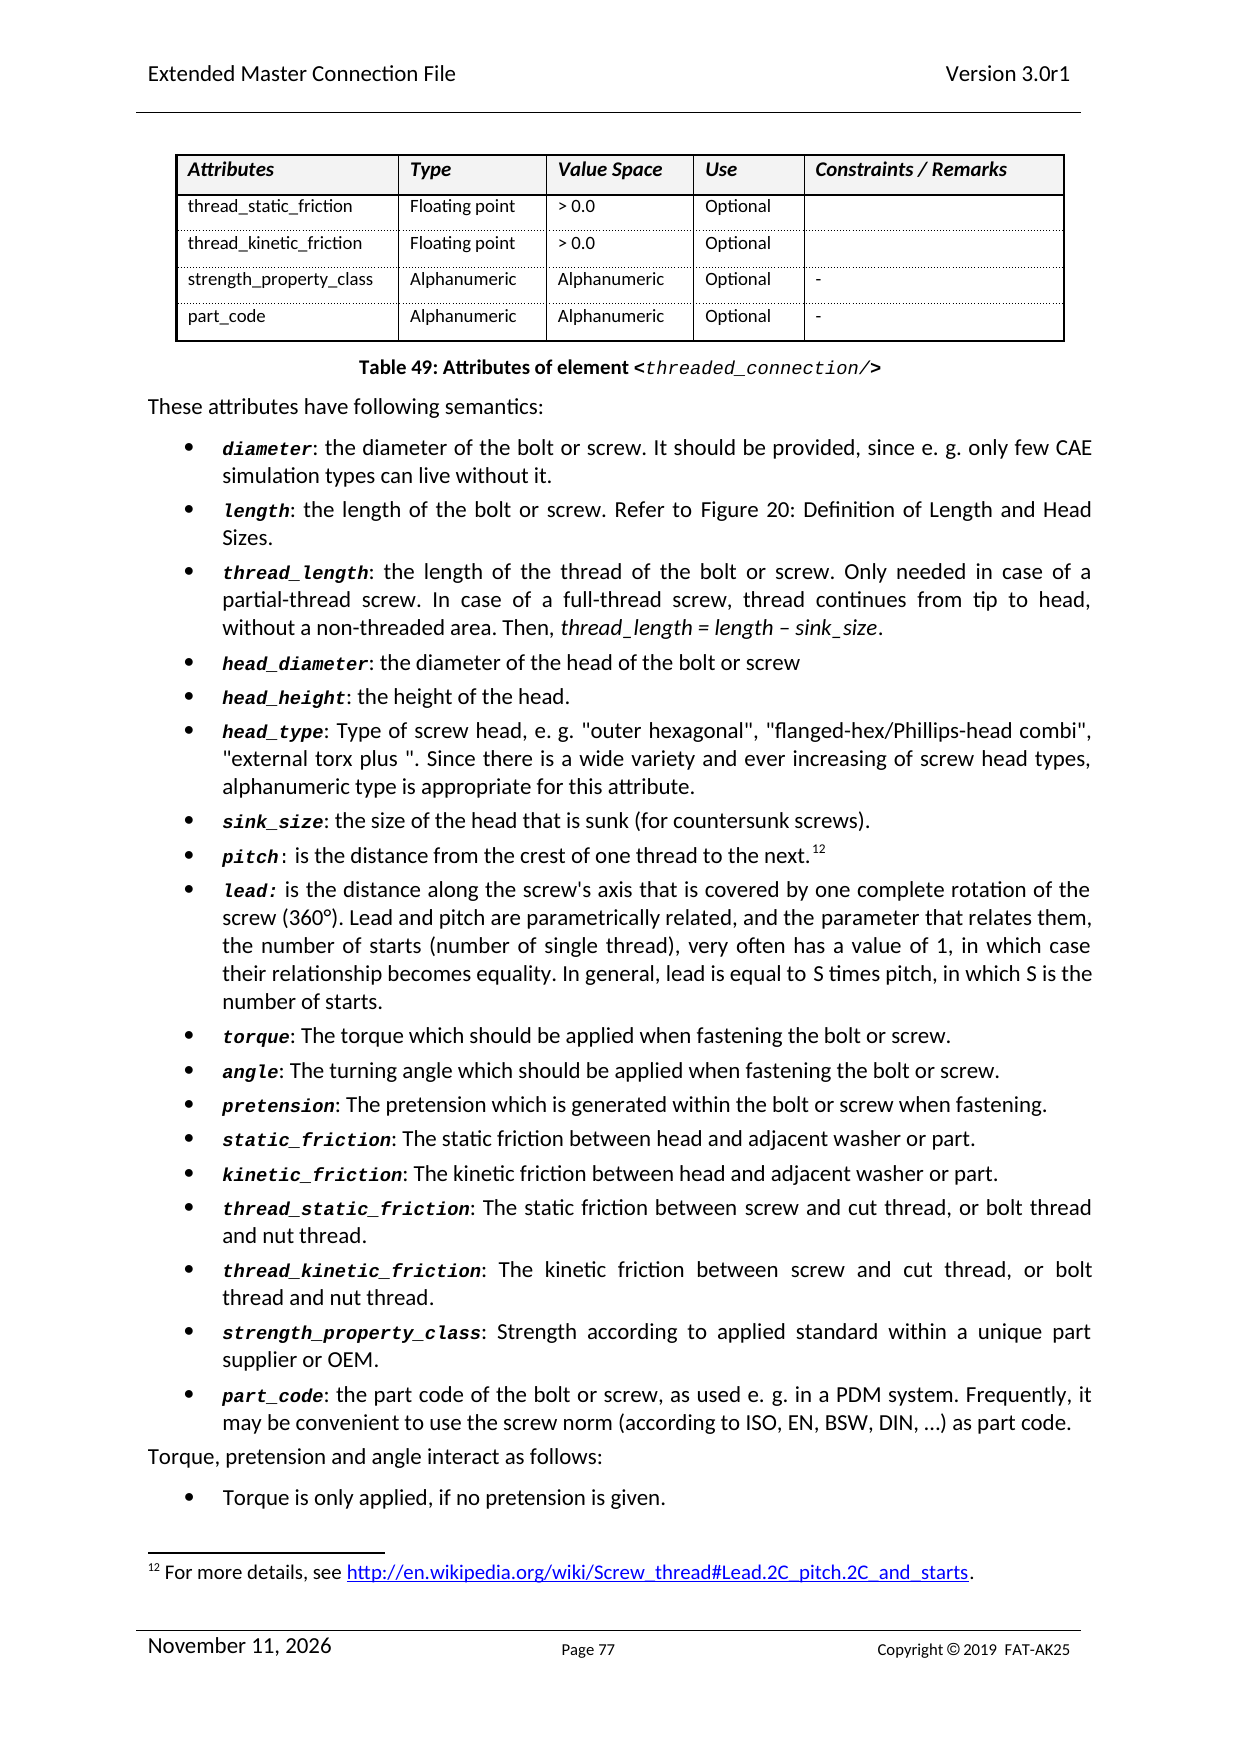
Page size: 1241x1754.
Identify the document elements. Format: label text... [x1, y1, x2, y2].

list kinetic_friction: The kinetic friction between head and adjacent washer or part. [185, 1159, 1092, 1187]
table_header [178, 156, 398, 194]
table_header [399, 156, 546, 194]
list thread_length: the length of the thread of the bolt or screw. Only needed in case of a partial-thread screw. In case of a full-thread screw, thread continues from tip to head, without a non-threaded area. Then, thread_length = length – sink_size. [185, 557, 1092, 642]
text Table 51: Attributes of element <threaded_connection/> [148, 354, 1092, 380]
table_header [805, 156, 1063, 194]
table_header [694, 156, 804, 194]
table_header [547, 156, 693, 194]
text Torque, pretension and angle interact as follows: [148, 1442, 1092, 1470]
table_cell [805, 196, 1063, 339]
list lead: is the distance along the screw's axis that is covered by one complete rotation of the screw (360°). Lead and pitch are parametrically related, and the parameter that relates them, the number of starts (number of single thread), very often has a value of 1, in which case their relationship becomes equality. In general, lead is equal to S times pitch, in which S is the number of starts. [185, 875, 1092, 1015]
list pitch: is the distance from the crest of one thread to the next. [185, 841, 1092, 869]
list angle: The turning angle which should be applied when fastening the bolt or screw. [185, 1056, 1092, 1084]
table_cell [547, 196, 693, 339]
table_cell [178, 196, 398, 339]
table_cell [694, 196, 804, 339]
list static_friction: The static friction between head and adjacent washer or part. [185, 1124, 1092, 1152]
list part_code: the part code of the bolt or screw, as used e. g. in a PDM system. Frequently, it may be convenient to use the screw norm (according to ISO, EN, BSW, DIN, …) as part code. [185, 1380, 1092, 1436]
list strength_property_class: Strength according to applied standard within a unique part supplier or OEM. [185, 1317, 1092, 1373]
list head_diameter: the diameter of the head of the bolt or screw [185, 648, 1092, 676]
list sink_size: the size of the head that is sunk (for countersunk screws). [185, 807, 1092, 835]
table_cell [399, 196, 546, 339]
list length: the length of the bolt or screw. Refer to Figure 20: Definition of Length and Head Sizes. [185, 495, 1092, 551]
list head_height: the height of the head. [185, 682, 1092, 710]
list head_type: Type of screw head, e. g. "outer hexagonal", "flanged-hex/Phillips-head combi", "external torx plus ". Since there is a wide variety and ever increasing of screw head types, alphanumeric type is appropriate for this attribute. [185, 716, 1092, 800]
list torque: The torque which should be applied when fastening the bolt or screw. [185, 1022, 1092, 1049]
list pretension: The pretension which is generated within the bolt or screw when fastening. [185, 1090, 1092, 1118]
list Torque is only applied, if no pretension is given. [185, 1483, 1092, 1511]
text These attributes have following semantics: [148, 392, 1092, 420]
list diameter: the diameter of the bolt or screw. It should be provided, since e. g. only few CAE simulation types can live without it. [185, 433, 1092, 489]
